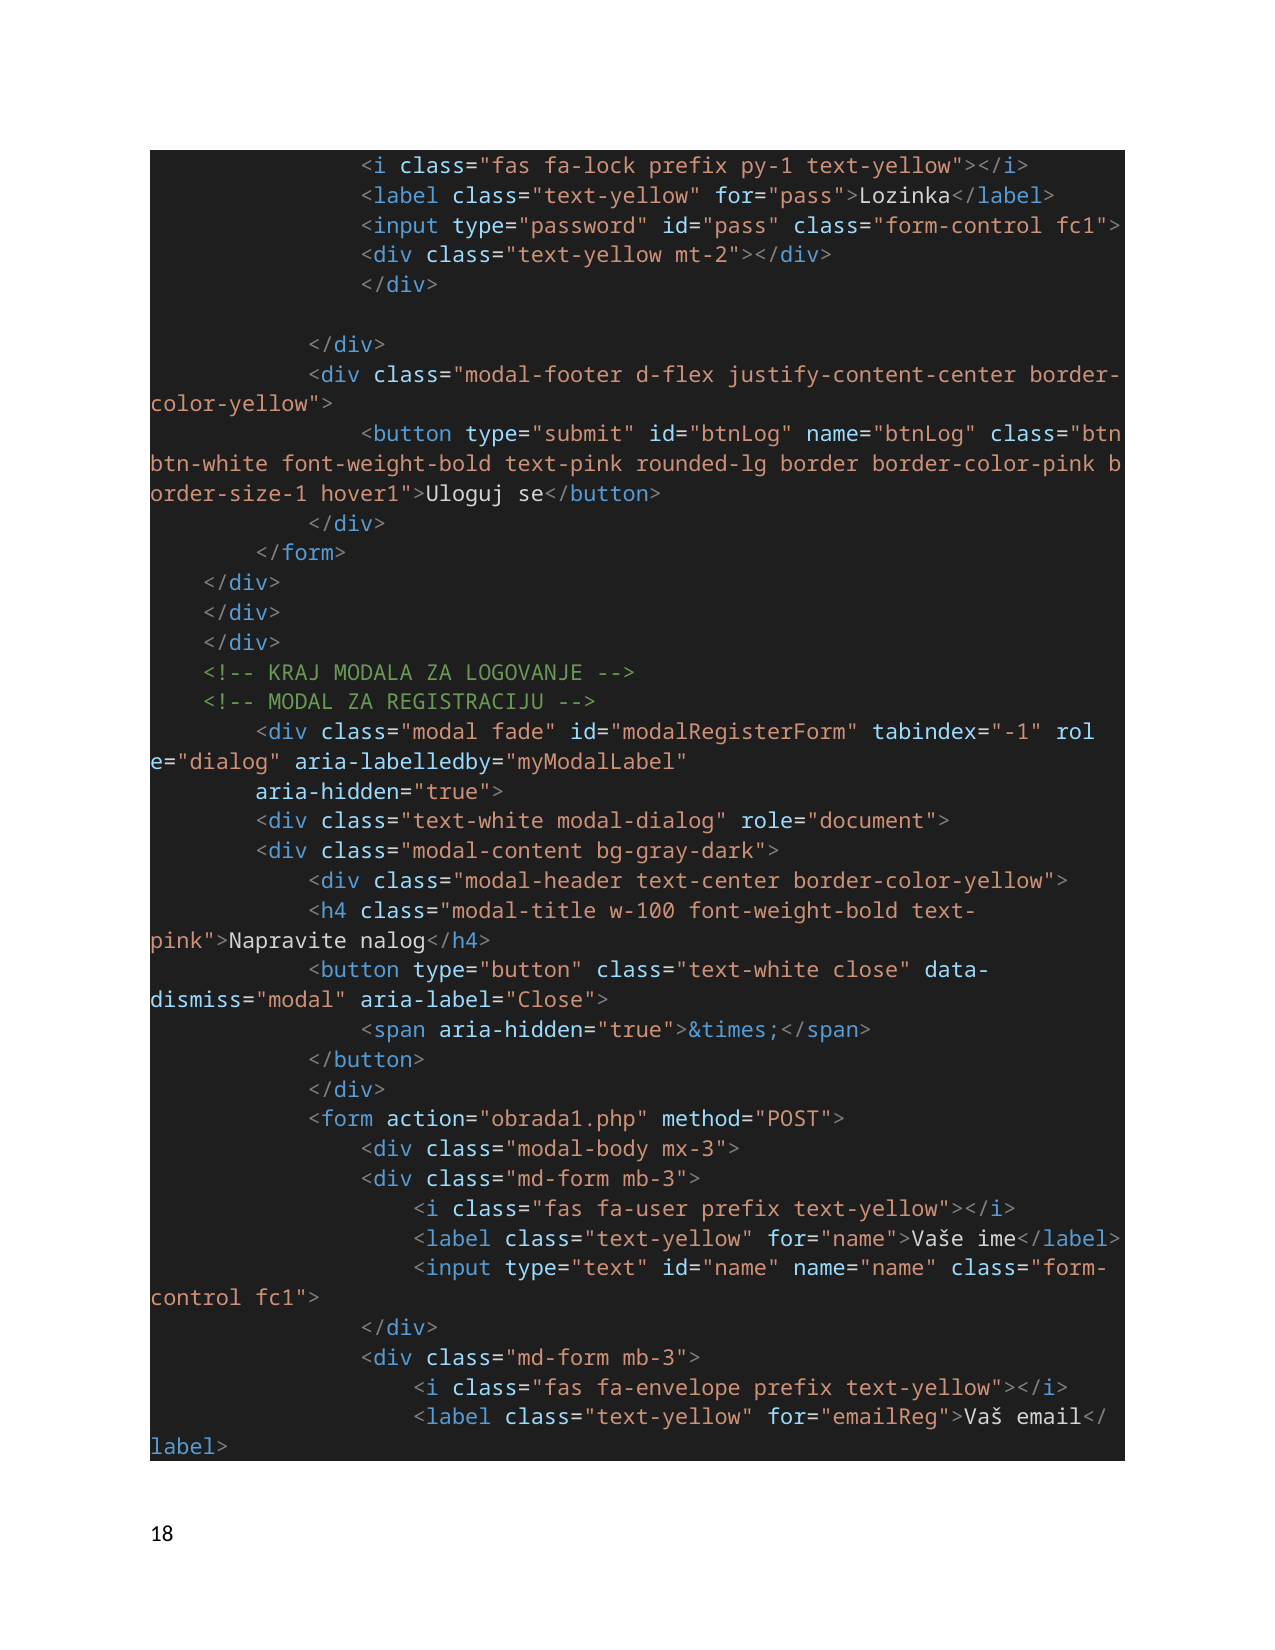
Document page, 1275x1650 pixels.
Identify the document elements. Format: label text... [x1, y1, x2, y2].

text <!-- MODAL ZA REGISTRACIJU --> [150, 686, 1125, 716]
text <label class="text-yellow" for="emailReg">Vaš email</label> [150, 1401, 1125, 1461]
text </div> [150, 1073, 1125, 1103]
text </div> [150, 1312, 1125, 1342]
text <input type="password" id="pass" class="form-control fc1"> [150, 209, 1125, 239]
text <input type="text" id="name" name="name" class="form-control fc1"> [150, 1252, 1125, 1312]
text </div> [150, 567, 1125, 597]
text </div> [150, 507, 1125, 537]
text <i class="fas fa-user prefix text-yellow"></i> [150, 1193, 1125, 1222]
text </div> [150, 269, 1125, 299]
text </div> [150, 627, 1125, 656]
text <label class="text-yellow" for="pass">Lozinka</label> [150, 180, 1125, 209]
text <!-- KRAJ MODALA ZA LOGOVANJE --> [150, 656, 1125, 686]
text <div class="text-yellow mt-2"></div> [150, 239, 1125, 269]
text <span aria-hidden="true">&times;</span> [150, 1014, 1125, 1044]
text <div class="modal fade" id="modalRegisterForm" tabindex="-1" role="dialog" aria-labelledby="myModalLabel" [150, 716, 1125, 776]
text </button> [150, 1044, 1125, 1073]
text <div class="modal-content bg-gray-dark"> [150, 835, 1125, 865]
text </div> [150, 329, 1125, 358]
text <h4 class="modal-title w-100 font-weight-bold text-pink">Napravite nalog</h4> [150, 895, 1125, 954]
text <i class="fas fa-lock prefix py-1 text-yellow"></i> [150, 150, 1125, 180]
text <i class="fas fa-envelope prefix text-yellow"></i> [150, 1371, 1125, 1401]
text aria-hidden="true"> [150, 776, 1125, 805]
text <div class="md-form mb-3"> [150, 1163, 1125, 1193]
text <label class="text-yellow" for="name">Vaše ime</label> [150, 1222, 1125, 1252]
text <div class="modal-body mx-3"> [150, 1133, 1125, 1163]
text <form action="obrada1.php" method="POST"> [150, 1103, 1125, 1133]
text <div class="text-white modal-dialog" role="document"> [150, 805, 1125, 835]
text <div class="md-form mb-3"> [150, 1342, 1125, 1371]
text <div class="modal-header text-center border-color-yellow"> [150, 865, 1125, 895]
text <button type="button" class="text-white close" data-dismiss="modal" aria-label="Close"> [150, 954, 1125, 1014]
text <div class="modal-footer d-flex justify-content-center border-color-yellow"> [150, 358, 1125, 418]
text </div> [150, 597, 1125, 627]
text <button type="submit" id="btnLog" name="btnLog" class="btn btn-white font-weight-bold text-pink rounded-lg border border-color-pink border-size-1 hover1">Uloguj se</button> [150, 418, 1125, 507]
text </form> [150, 537, 1125, 567]
